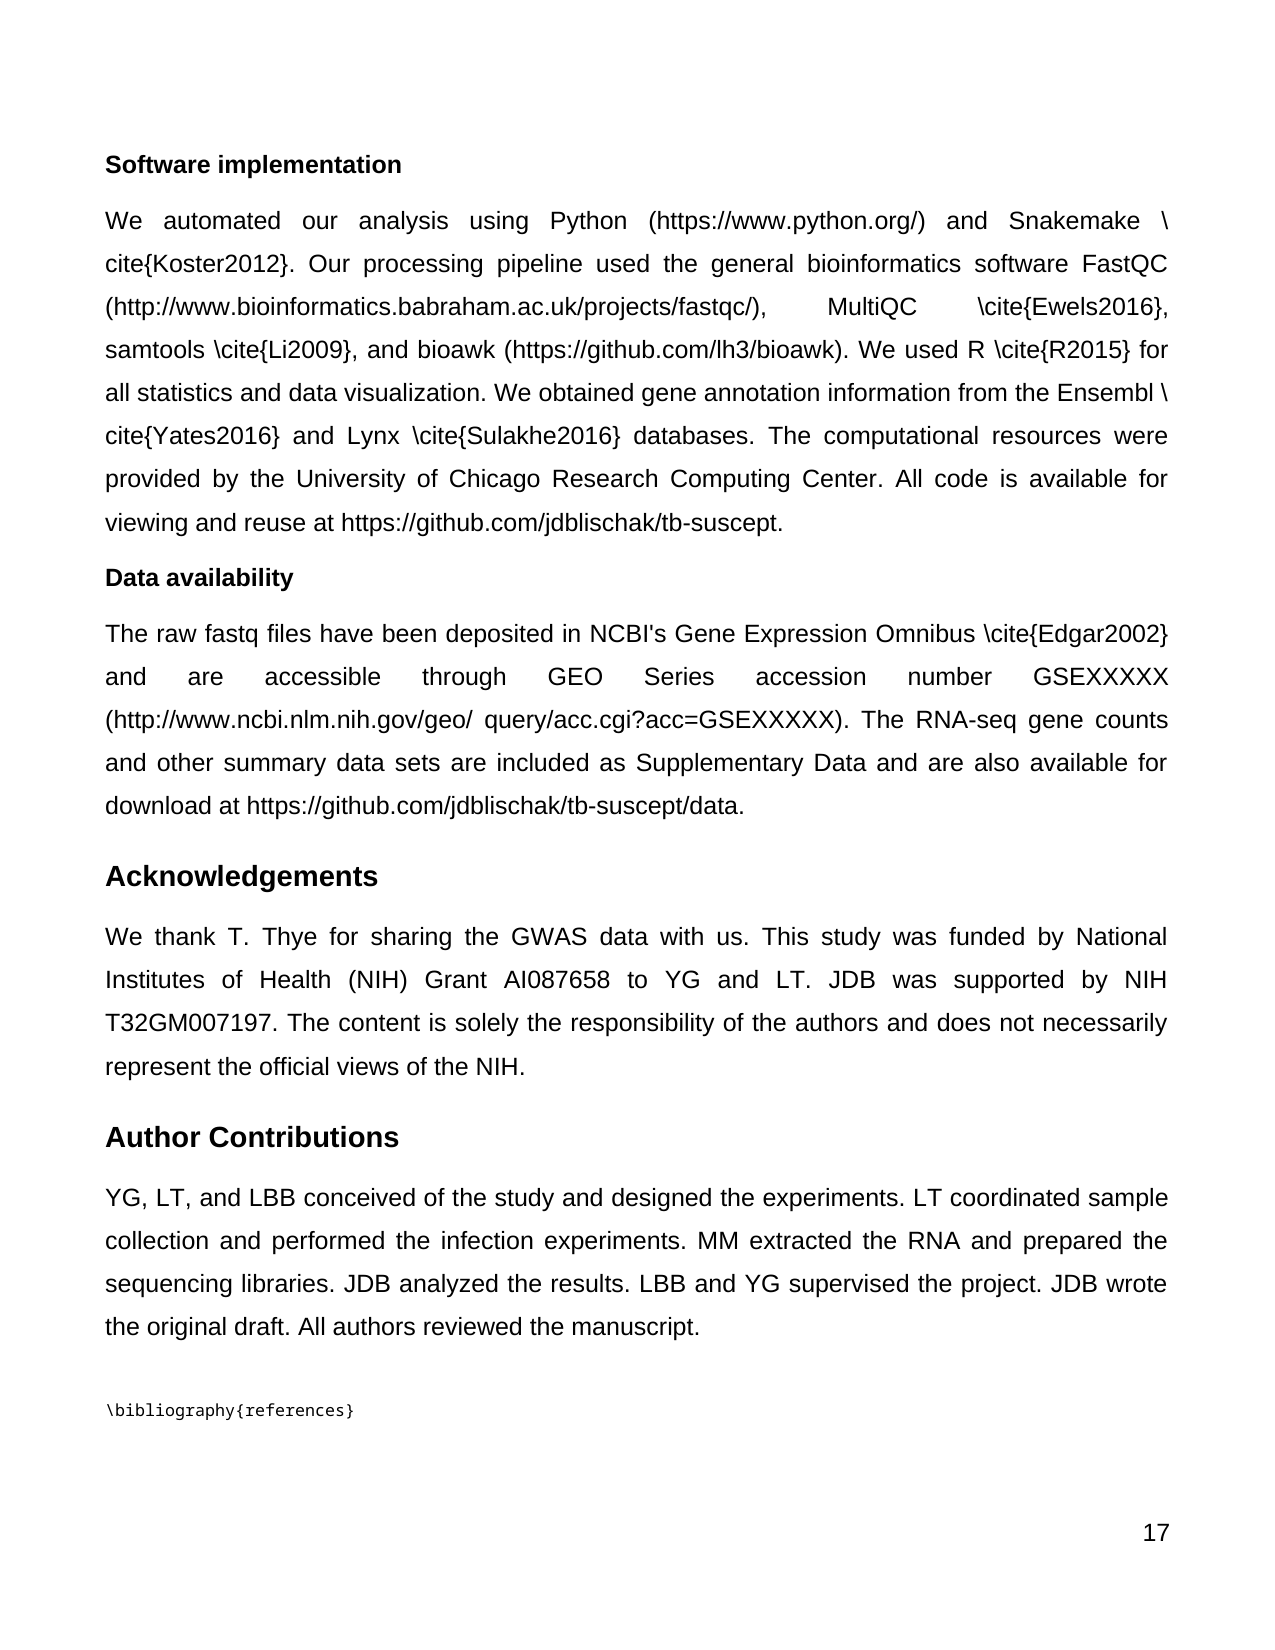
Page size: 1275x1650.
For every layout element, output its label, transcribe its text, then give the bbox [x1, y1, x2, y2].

text We thank T. Thye for sharing the GWAS data with us. This study was funded by National Institutes of Health (NIH) Grant AI087658 to YG and LT. JDB was supported by NIH T32GM007197. The content is solely the responsibility of the authors and does not necessarily represent the official views of the NIH. [105, 922, 1170, 1080]
subtitle Data availability [105, 563, 1170, 592]
text The raw fastq files have been deposited in NCBI's Gene Expression Omnibus \cite{Edgar2002} and are accessible through GEO Series accession number GSEXXXXX (http://www.ncbi.nlm.nih.gov/geo/ query/acc.cgi?acc=GSEXXXXX). The RNA-seq gene counts and other summary data sets are included as Supplementary Data and are also available for download at https://github.com/jdblischak/tb-suscept/data. [105, 619, 1170, 820]
text \bibliography{references} [105, 1398, 1170, 1421]
subtitle Acknowledgements [105, 859, 1170, 893]
text We automated our analysis using Python (https://www.python.org/) and Snakemake \cite{Koster2012}. Our processing pipeline used the general bioinformatics software FastQC (http://www.bioinformatics.babraham.ac.uk/projects/fastqc/), MultiQC \cite{Ewels2016}, samtools \cite{Li2009}, and bioawk (https://github.com/lh3/bioawk). We used R \cite{R2015} for all statistics and data visualization. We obtained gene annotation information from the Ensembl \cite{Yates2016} and Lynx \cite{Sulakhe2016} databases. The computational resources were provided by the University of Chicago Research Computing Center. All code is available for viewing and reuse at https://github.com/jdblischak/tb-suscept. [105, 206, 1170, 536]
text YG, LT, and LBB conceived of the study and designed the experiments. LT coordinated sample collection and performed the infection experiments. MM extracted the RNA and prepared the sequencing libraries. JDB analyzed the results. LBB and YG supervised the project. JDB wrote the original draft. All authors reviewed the manuscript. [105, 1182, 1170, 1341]
subtitle Software implementation [105, 150, 1170, 179]
subtitle Author Contributions [105, 1120, 1170, 1153]
